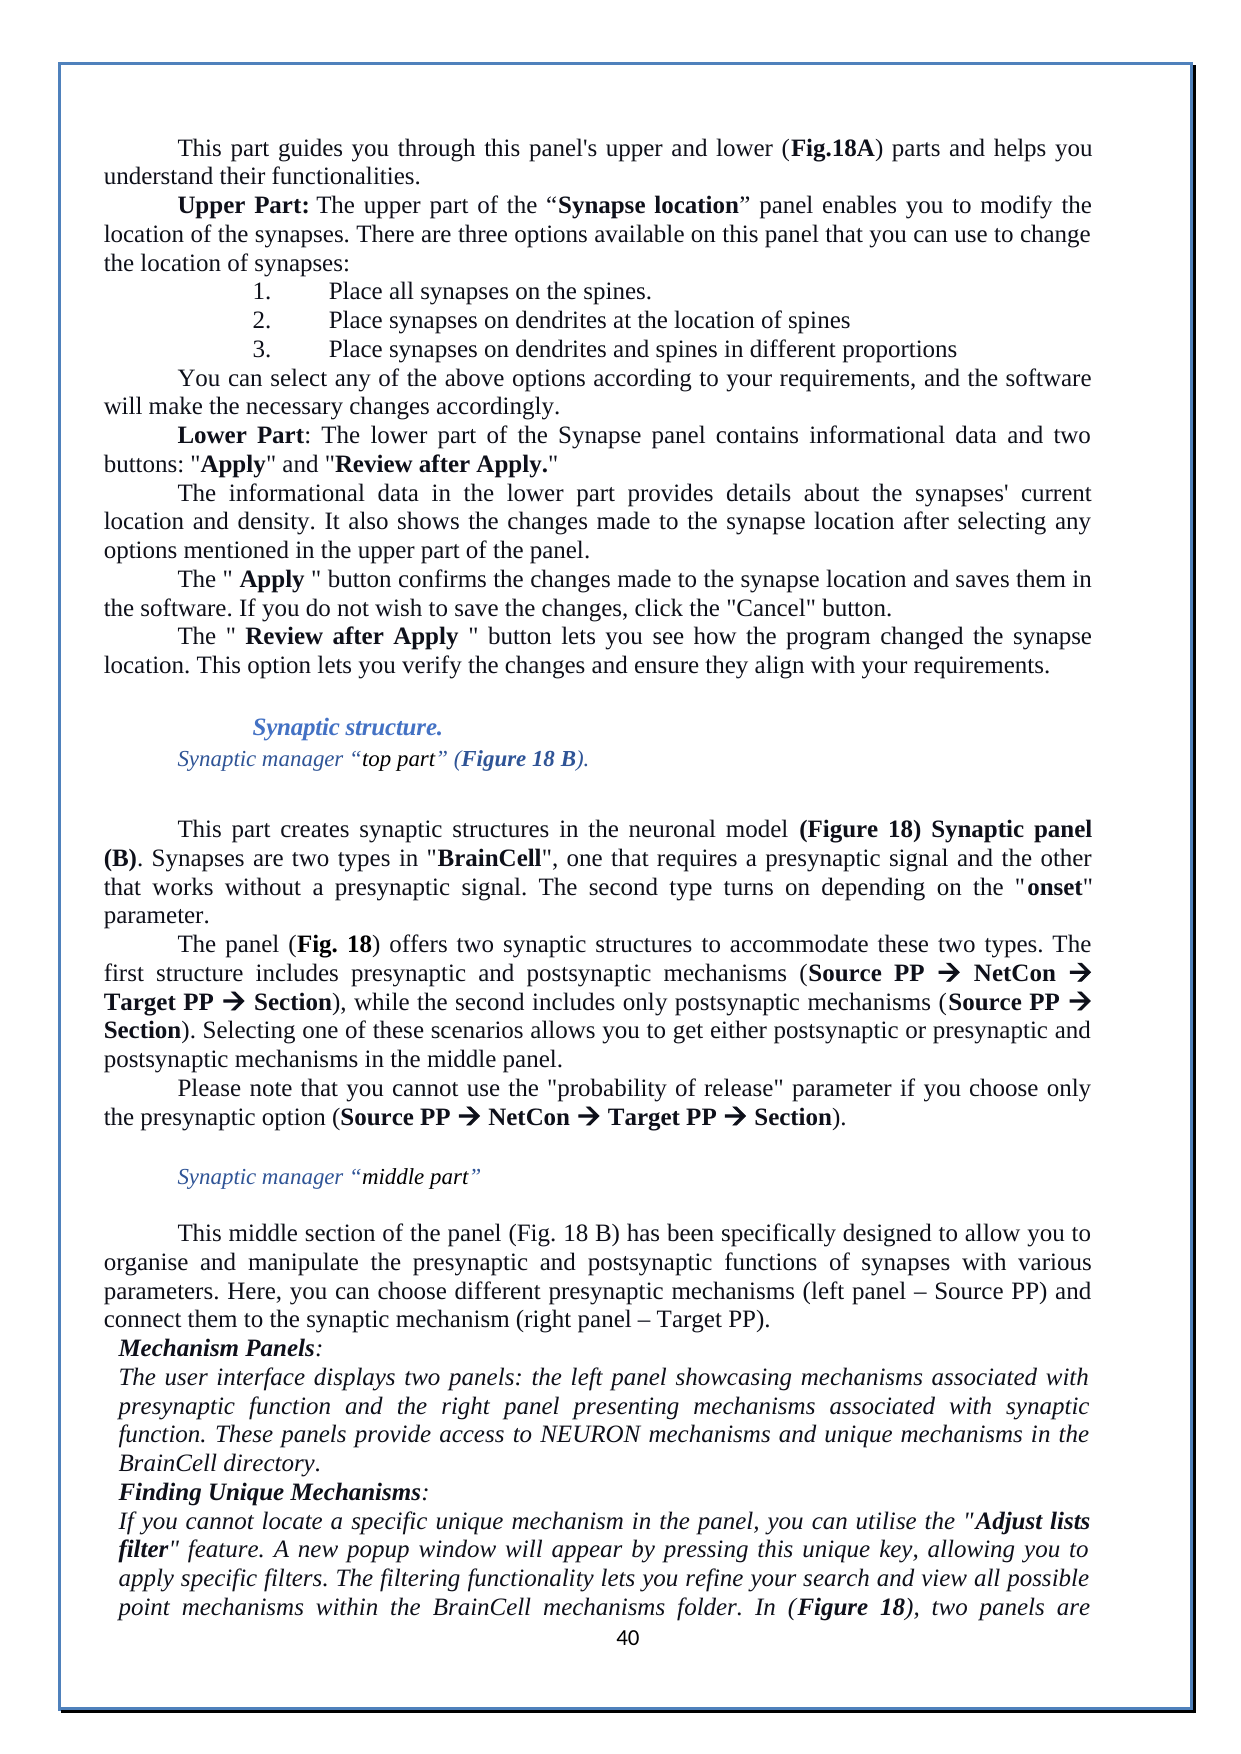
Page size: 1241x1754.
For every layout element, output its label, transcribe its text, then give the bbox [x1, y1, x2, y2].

list Place all synapses on the spines. [178, 276, 1093, 305]
subtitle Synaptic manager “middle part” [103, 1163, 1093, 1189]
text Upper Part: The upper part of the “Synapse location” panel enables you to modify the location of the synapses. There are three options available on this panel that you can use to change the location of synapses: [103, 190, 1093, 276]
list Place synapses on dendrites at the location of spines [178, 305, 1093, 334]
subtitle Synaptic structure. [178, 712, 1093, 741]
text The user interface displays two panels: the left panel showcasing mechanisms associated with presynaptic function and the right panel presenting mechanisms associated with synaptic function. These panels provide access to NEURON mechanisms and unique mechanisms in the BrainCell directory. [118, 1362, 1093, 1477]
text Lower Part: The lower part of the Synapse panel contains informational data and two buttons: "Apply" and "Review after Apply." [103, 420, 1093, 478]
text This part creates synaptic structures in the neuronal model (Figure 18) Synaptic panel (B). Synapses are two types in "BrainCell", one that requires a presynaptic signal and the other that works without a presynaptic signal. The second type turns on depending on the "onset" parameter. [103, 814, 1093, 929]
list Place synapses on dendrites and spines in different proportions [178, 334, 1093, 363]
text This middle section of the panel (Fig. 18 B) has been specifically designed to allow you to organise and manipulate the presynaptic and postsynaptic functions of synapses with various parameters. Here, you can choose different presynaptic mechanisms (left panel – Source PP) and connect them to the synaptic mechanism (right panel – Target PP). [103, 1218, 1093, 1333]
subtitle Synaptic manager “top part” (Figure 18 B). [103, 745, 1093, 771]
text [118, 1506, 1093, 1621]
text Mechanism Panels: [118, 1333, 1093, 1362]
text The " Review after Apply " button lets you see how the program changed the synapse location. This option lets you verify the changes and ensure they align with your requirements. [103, 621, 1093, 679]
text Please note that you cannot use the "probability of release" parameter if you choose only the presynaptic option (Source PP NetCon Target PP Section). [103, 1073, 1093, 1130]
text You can select any of the above options according to your requirements, and the software will make the necessary changes accordingly. [103, 363, 1093, 420]
text Finding Unique Mechanisms: [118, 1477, 1093, 1506]
text The informational data in the lower part provides details about the synapses' current location and density. It also shows the changes made to the synapse location after selecting any options mentioned in the upper part of the panel. [103, 478, 1093, 564]
text The panel (Fig. 18) offers two synaptic structures to accommodate these two types. The first structure includes presynaptic and postsynaptic mechanisms (Source PP NetCon Target PP Section), while the second includes only postsynaptic mechanisms (Source PP Section). Selecting one of these scenarios allows you to get either postsynaptic or presynaptic and postsynaptic mechanisms in the middle panel. [103, 929, 1093, 1073]
text This part guides you through this panel's upper and lower (Fig.18A) parts and helps you understand their functionalities. [103, 133, 1093, 190]
text The " Apply " button confirms the changes made to the synapse location and saves them in the software. If you do not wish to save the changes, click the "Cancel" button. [103, 564, 1093, 621]
